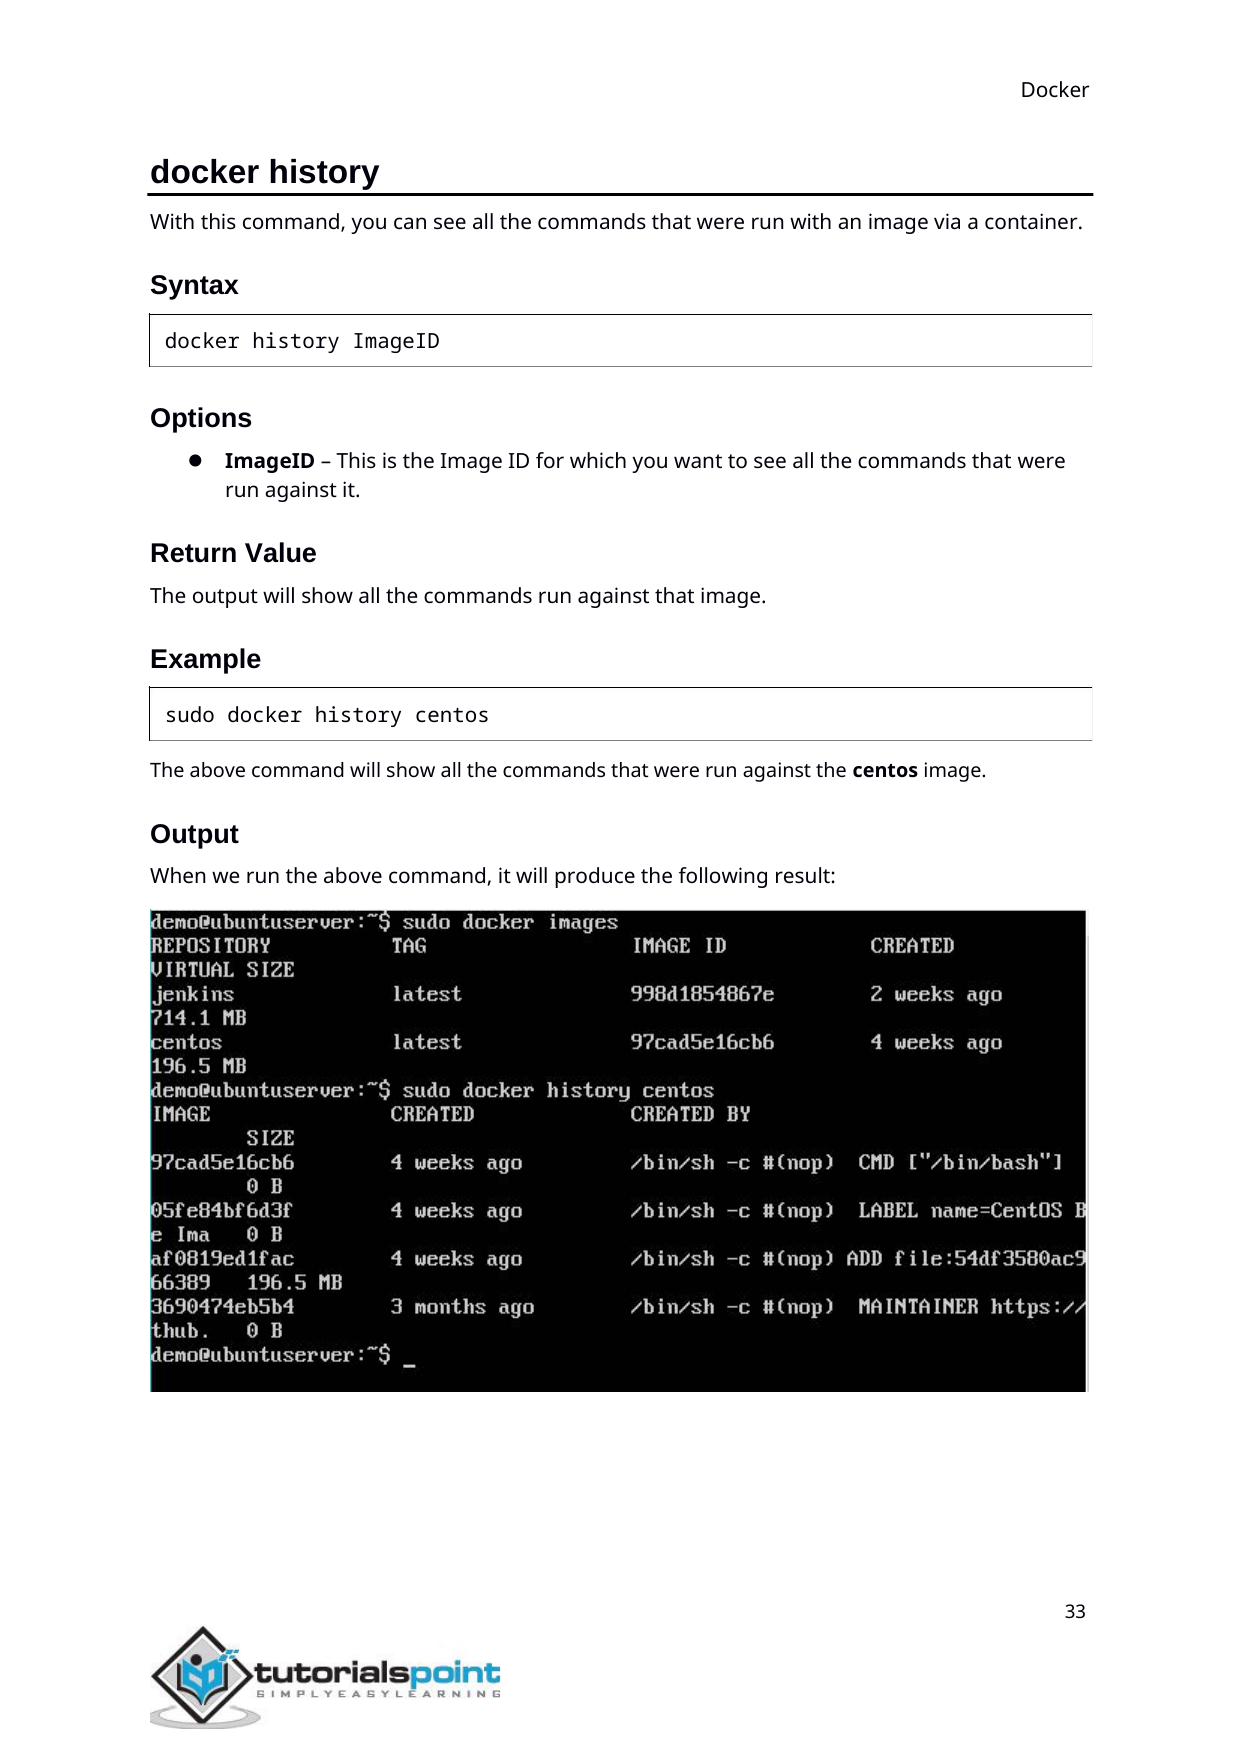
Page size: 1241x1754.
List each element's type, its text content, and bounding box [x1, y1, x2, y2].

text Docker [150, 75, 1089, 103]
text 33 [1064, 1599, 1090, 1624]
text docker history [150, 153, 1090, 191]
text sudo docker history centos [164, 700, 1090, 728]
picture [148, 686, 1093, 741]
picture [150, 1626, 501, 1729]
text Options [150, 402, 1090, 433]
list ImageID – This is the Image ID for which you want to see all the commands that were run against it. [187, 446, 1089, 504]
text When we run the above command, it will produce the following result: [150, 862, 1090, 890]
picture [148, 313, 1093, 367]
picture [150, 909, 1089, 1392]
text Syntax [150, 269, 1090, 300]
text docker history ImageID [164, 327, 1090, 355]
text The above command will show all the commands that were run against the centos image. [150, 757, 1090, 784]
text With this command, you can see all the commands that were run with an image via a container. [150, 207, 1089, 236]
text The output will show all the commands run against that image. [150, 581, 1090, 609]
text Example [150, 643, 1090, 674]
text Return Value [150, 537, 1090, 568]
text Output [150, 818, 1090, 849]
